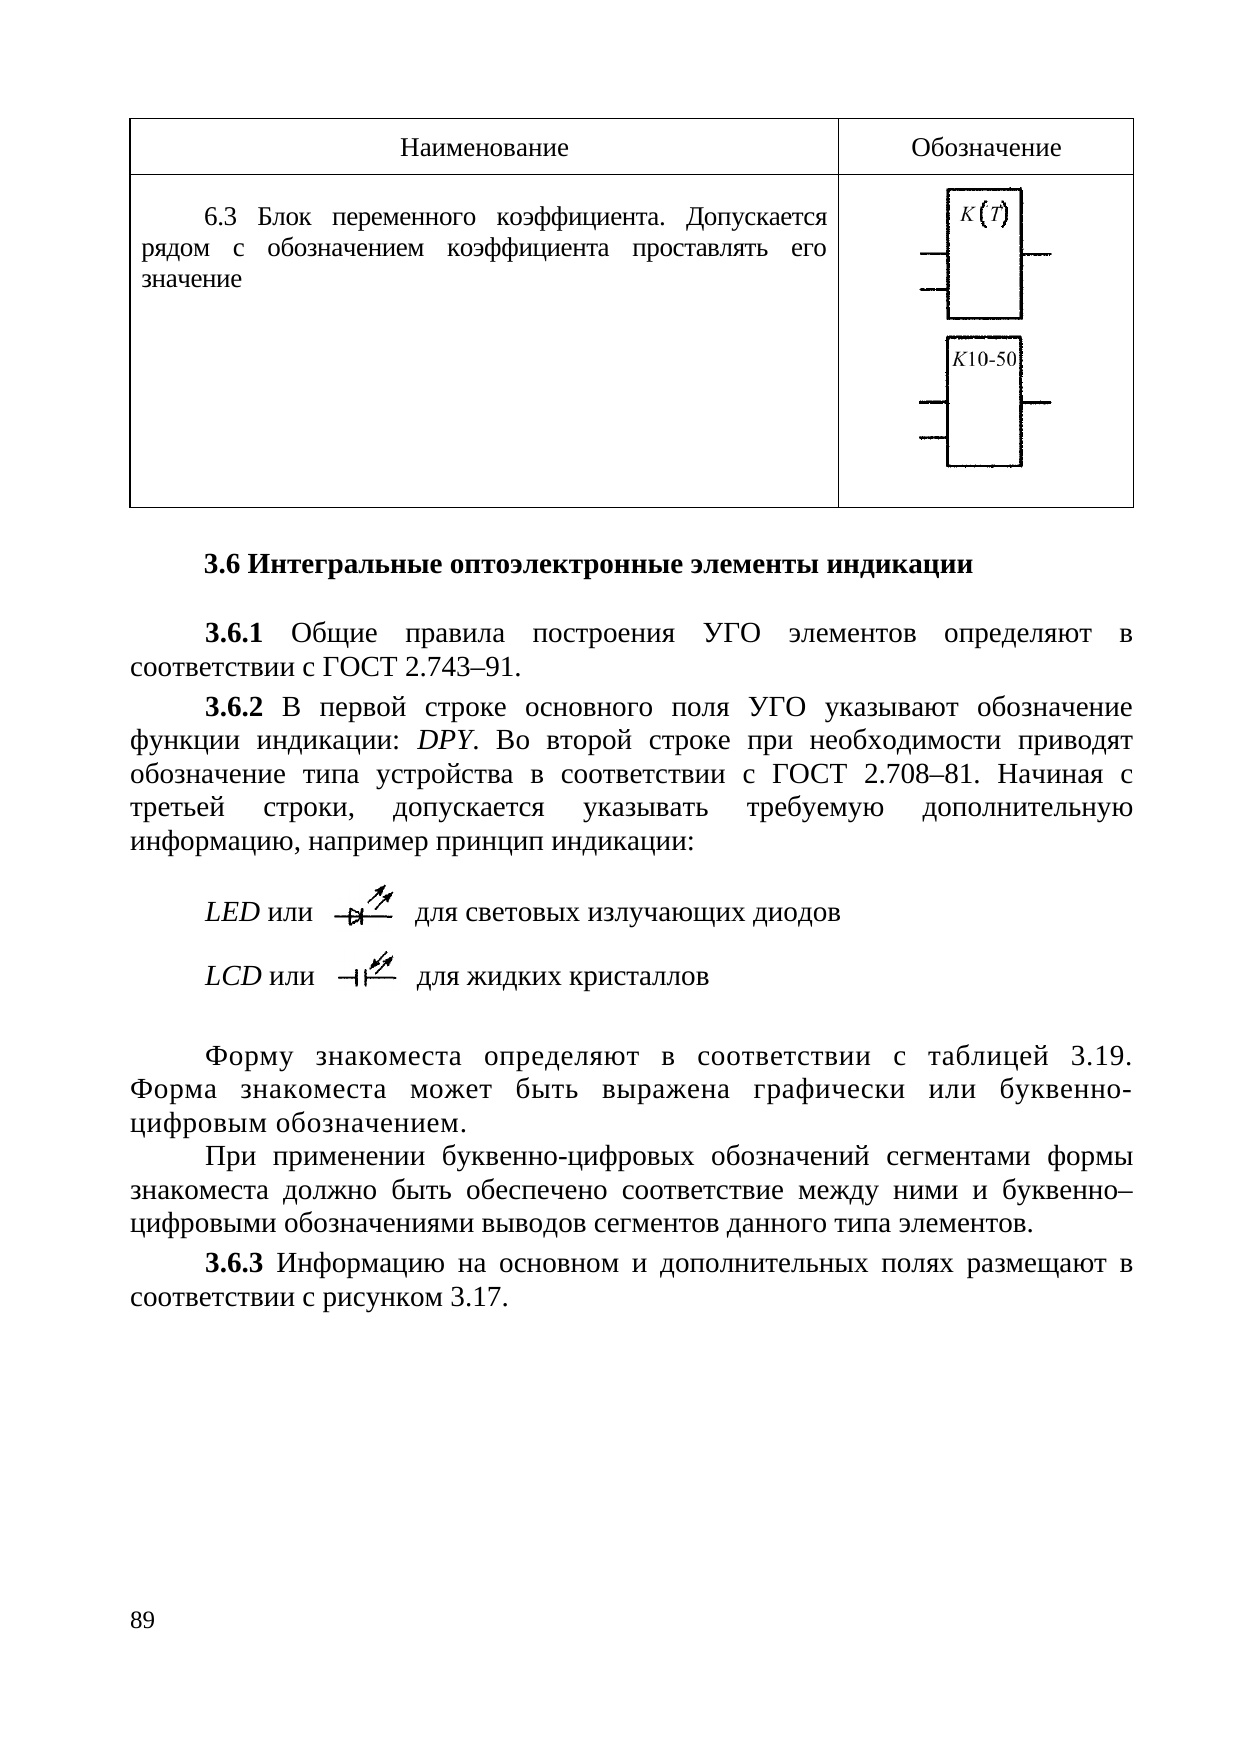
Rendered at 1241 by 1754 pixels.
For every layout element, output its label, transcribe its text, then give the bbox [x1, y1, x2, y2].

picture [330, 882, 398, 932]
table_cell 6.3 Блок переменного коэффициента. Допускается рядом с обозначением коэффициента проставлять его значение [131, 175, 838, 507]
table_header Наименование [131, 119, 838, 173]
text LED или для световых излучающих диодов [130, 894, 330, 927]
table_cell [839, 175, 1133, 507]
text 3.6.3 Информацию на основном и дополнительных полях размещают в соответствии с рисунком 3.17. [130, 1245, 1134, 1312]
text Форму знакоместа определяют в соответствии с таблицей 3.19. Форма знакоместа может быть выражена графически или буквенно-цифровым обозначением. [130, 1038, 1134, 1138]
table_header Обозначение [839, 119, 1133, 173]
text LED или для световых излучающих диодов [398, 894, 1134, 927]
text 3.6.2 В первой строке основного поля УГО указывают обозначение функции индикации: DPY. Во второй строке при необходимости приводят обозначение типа устройства в соответствии с ГОСТ 2.708–81. Начиная с третьей строки, допускается указывать требуемую дополнительную информацию, например принцип индикации: [130, 689, 1134, 856]
picture [918, 187, 1054, 471]
text При применении буквенно-цифровых обозначений сегментами формы знакоместа должно быть обеспечено соответствие между ними и буквенно–цифровыми обозначениями выводов сегментов данного типа элементов. [130, 1138, 1134, 1239]
subtitle 3.6 Интегральные оптоэлектронные элементы индикации [204, 546, 1134, 579]
text LCD или для жидких кристаллов [130, 958, 1134, 992]
picture [335, 947, 402, 991]
text 3.6.1 Общие правила построения УГО элементов определяют в соответствии с ГОСТ 2.743–91. [130, 615, 1134, 682]
